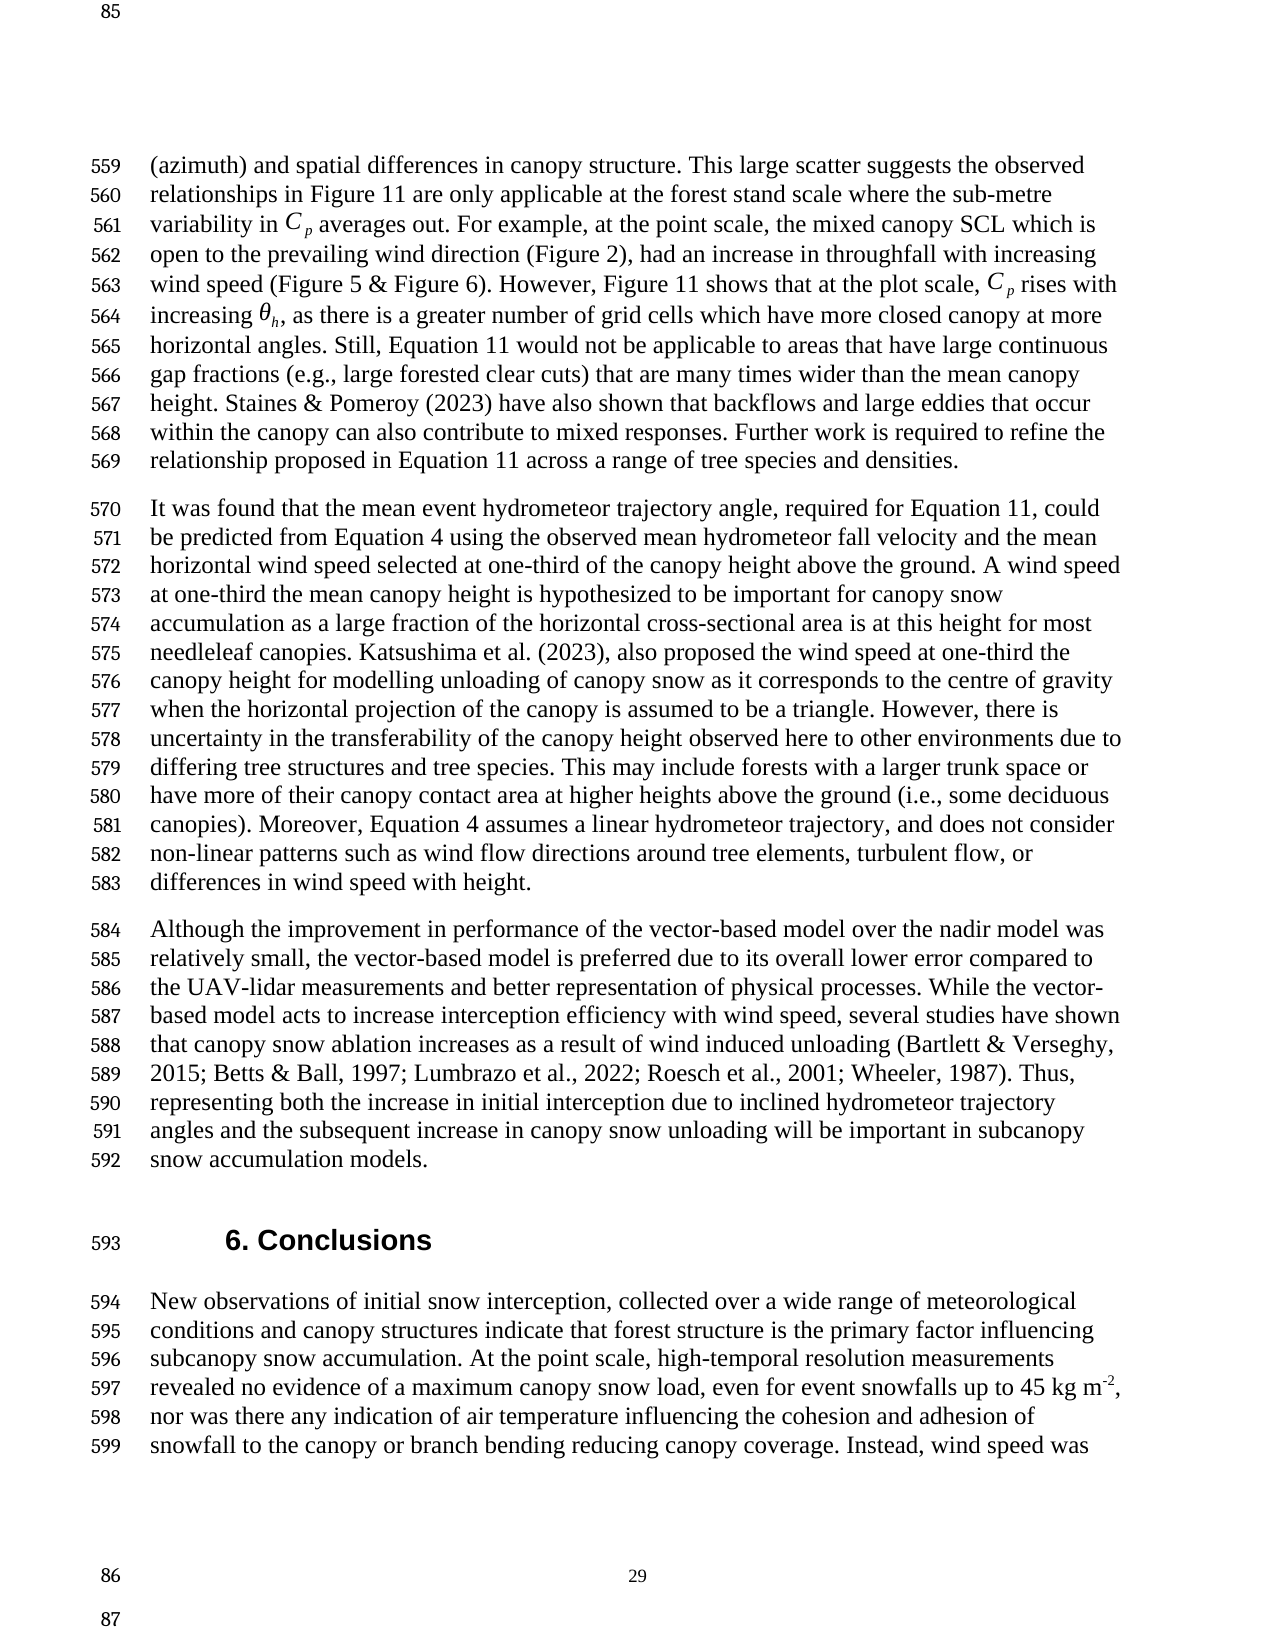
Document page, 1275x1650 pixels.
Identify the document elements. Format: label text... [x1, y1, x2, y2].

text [150, 150, 1125, 474]
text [150, 1286, 1125, 1458]
subtitle 6. Conclusions [150, 1223, 1125, 1257]
text It was found that the mean event hydrometeor trajectory angle, required for Equation 11, could be predicted from Equation 4 using the observed mean hydrometeor fall velocity and the mean horizontal wind speed selected at one-third of the canopy height above the ground. A wind speed at one-third the mean canopy height is hypothesized to be important for canopy snow accumulation as a large fraction of the horizontal cross-sectional area is at this height for most needleleaf canopies. Katsushima et al. (2023), also proposed the wind speed at one-third the canopy height for modelling unloading of canopy snow as it corresponds to the centre of gravity when the horizontal projection of the canopy is assumed to be a triangle. However, there is uncertainty in the transferability of the canopy height observed here to other environments due to differing tree structures and tree species. This may include forests with a larger trunk space or have more of their canopy contact area at higher heights above the ground (i.e., some deciduous canopies). Moreover, Equation 4 assumes a linear hydrometeor trajectory, and does not consider non-linear patterns such as wind flow directions around tree elements, turbulent flow, or differences in wind speed with height. [150, 493, 1125, 895]
text Although the improvement in performance of the vector-based model over the nadir model was relatively small, the vector-based model is preferred due to its overall lower error compared to the UAV-lidar measurements and better representation of physical processes. While the vector-based model acts to increase interception efficiency with wind speed, several studies have shown that canopy snow ablation increases as a result of wind induced unloading (Bartlett & Verseghy, 2015; Betts & Ball, 1997; Lumbrazo et al., 2022; Roesch et al., 2001; Wheeler, 1987). Thus, representing both the increase in initial interception due to inclined hydrometeor trajectory angles and the subsequent increase in canopy snow unloading will be important in subcanopy snow accumulation models. [150, 914, 1125, 1173]
